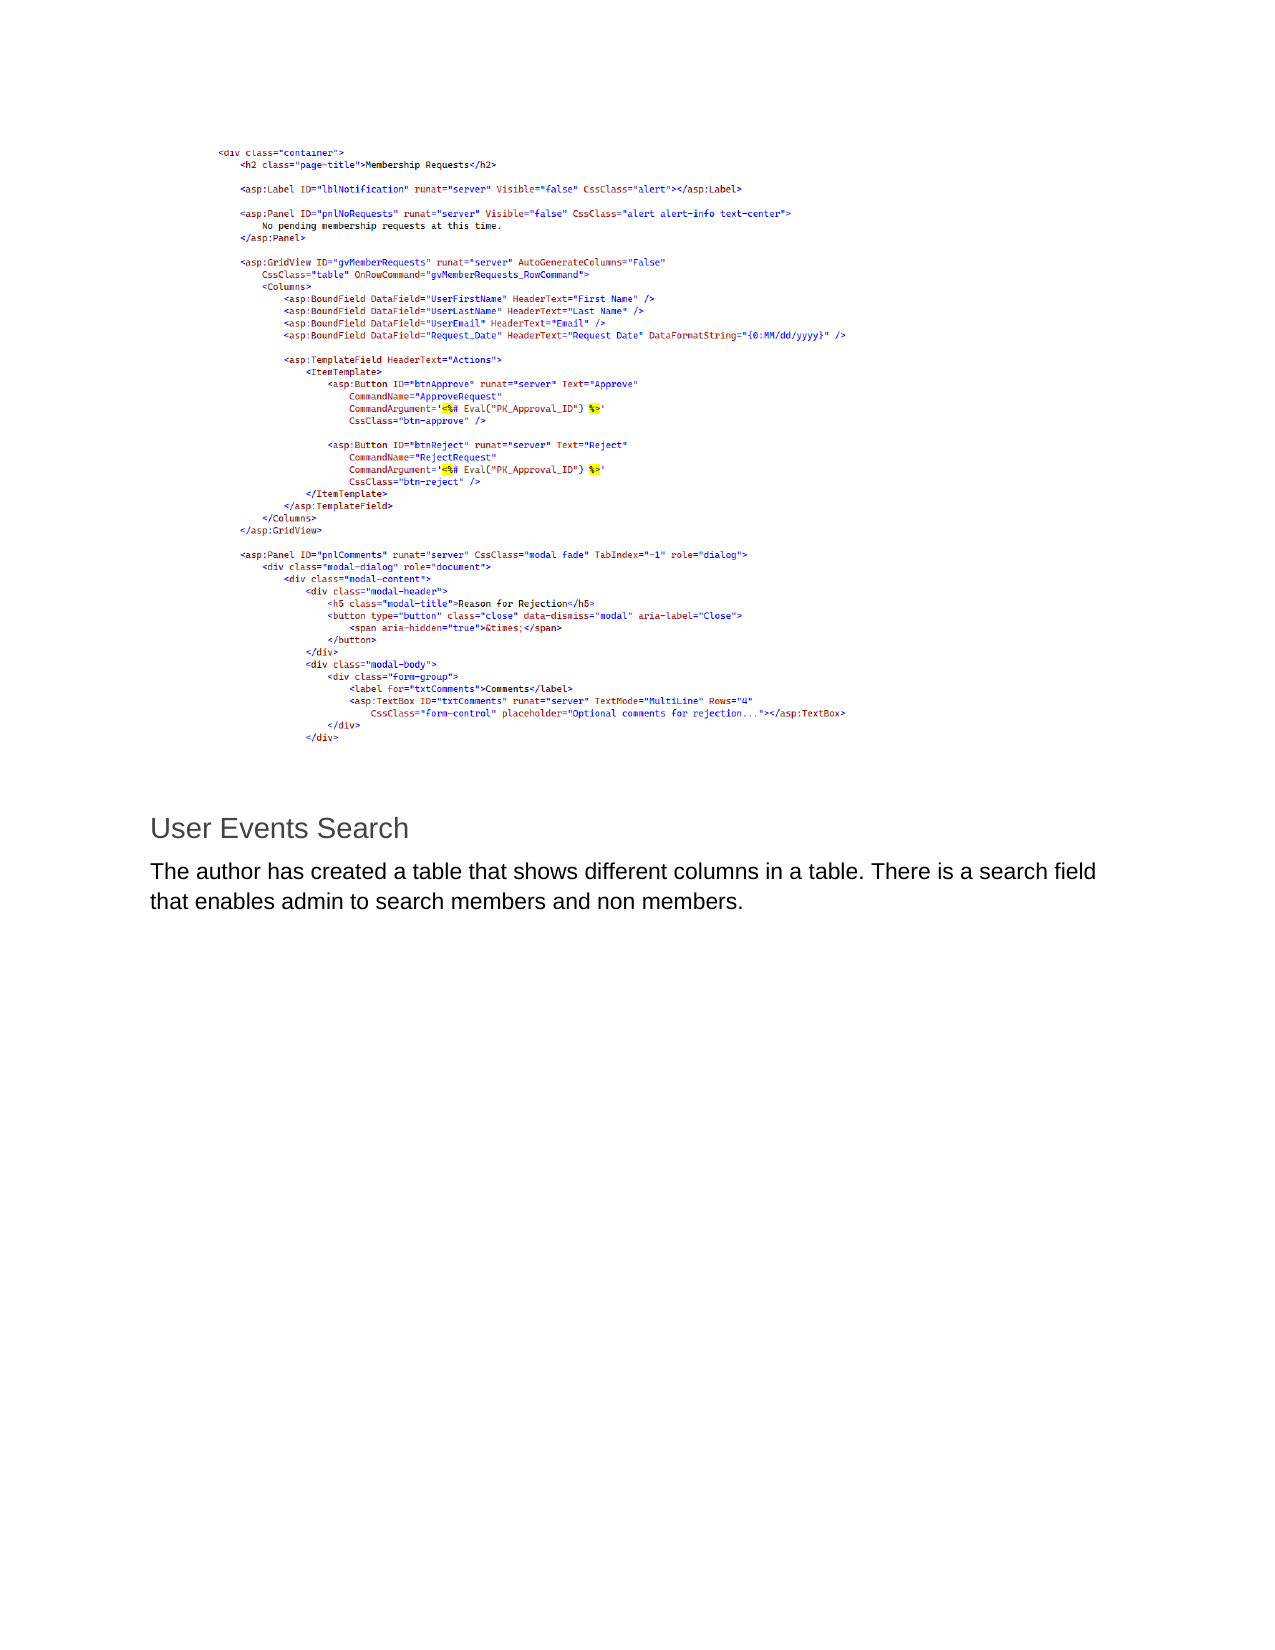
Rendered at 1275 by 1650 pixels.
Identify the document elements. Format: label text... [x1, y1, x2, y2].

text The author has created a table that shows different columns in a table. There is a search field that enables admin to search members and non members. [150, 858, 1125, 914]
subtitle User Events Search [150, 811, 1125, 845]
picture [150, 150, 1125, 744]
